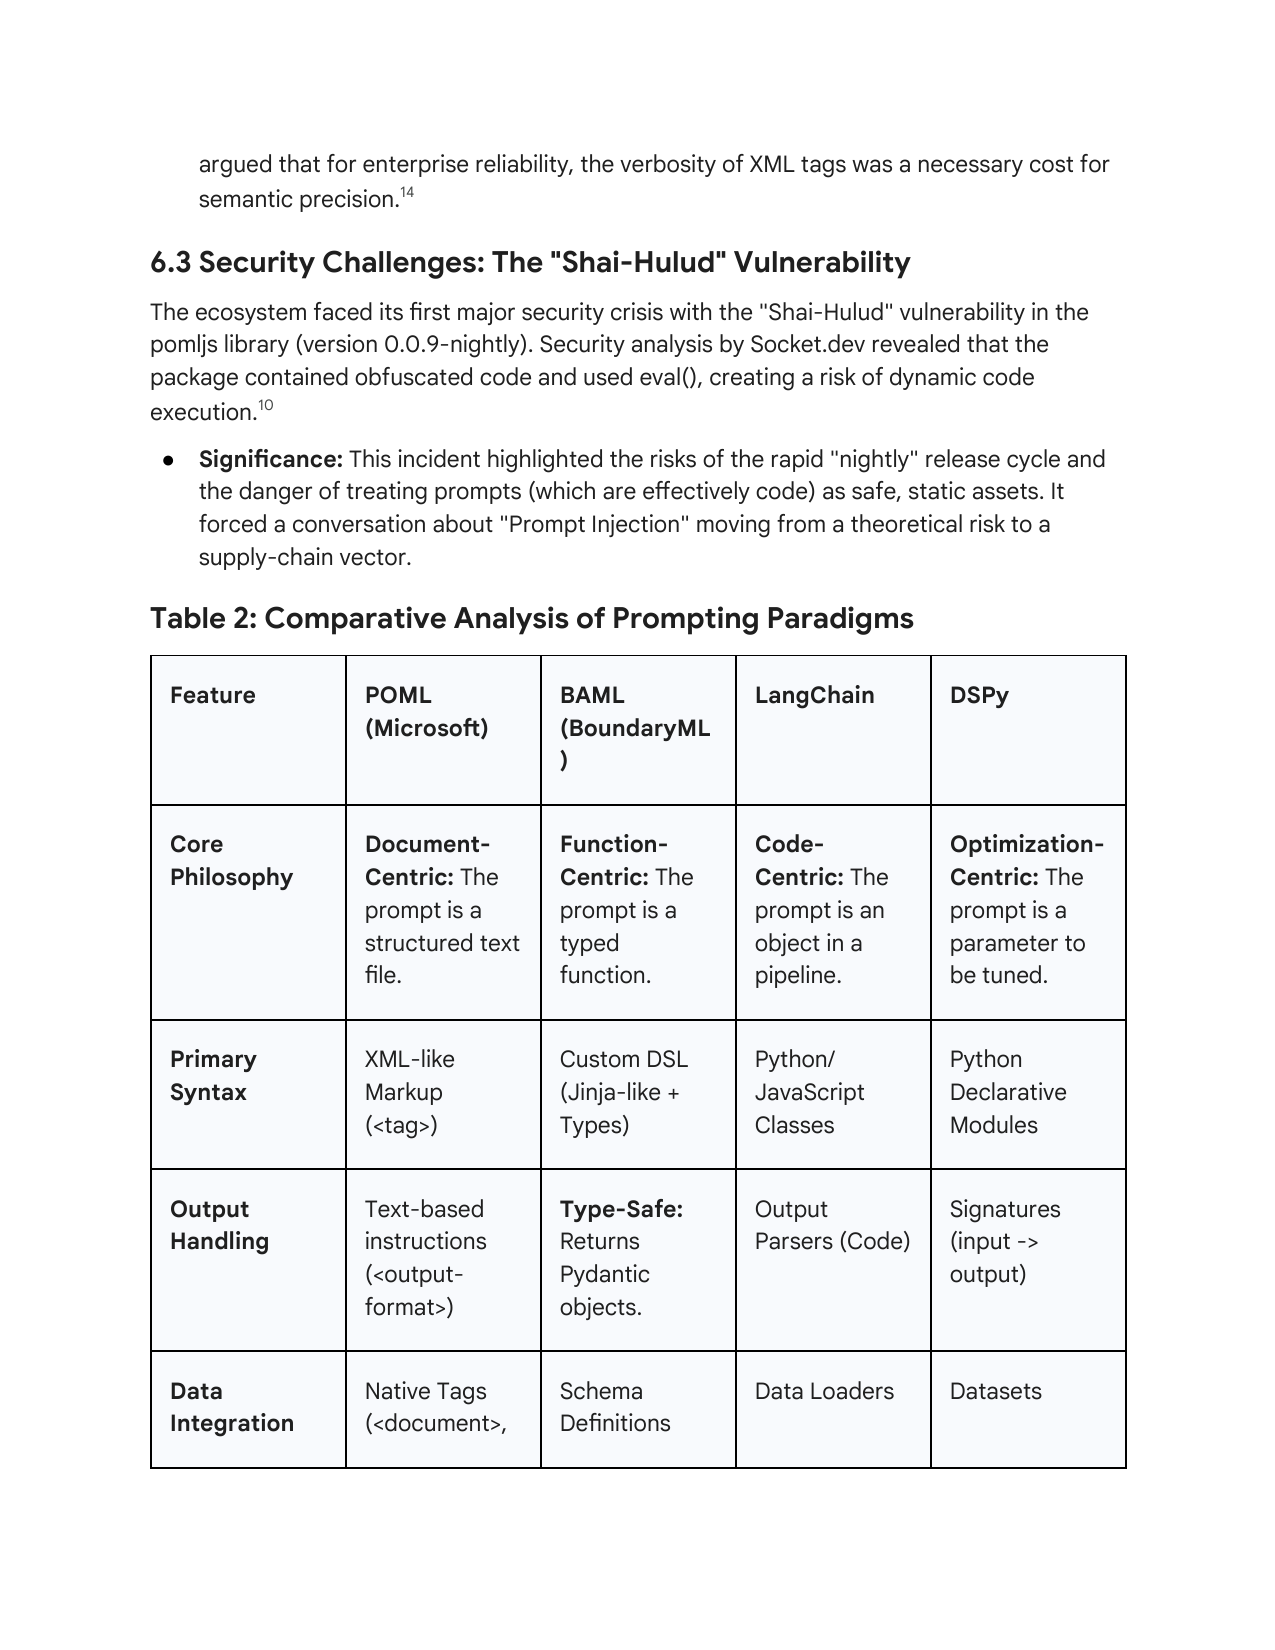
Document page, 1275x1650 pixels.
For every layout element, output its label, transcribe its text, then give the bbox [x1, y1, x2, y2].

list Significance: This incident highlighted the risks of the rapid "nightly" release cycle and the danger of treating prompts (which are effectively code) as safe, static assets. It forced a conversation about "Prompt Injection" moving from a theoretical risk to a supply-chain vector. [161, 445, 1125, 572]
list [161, 150, 1125, 214]
table_header Feature [152, 656, 345, 804]
table_cell Optimization-Centric: The prompt is a parameter to be tuned. [932, 806, 1125, 1019]
table_header POML (Microsoft) [347, 656, 540, 804]
table_cell Python Declarative Modules [932, 1021, 1125, 1168]
table_cell Signatures (input -> output) [932, 1170, 1125, 1350]
table_cell Code-Centric: The prompt is an object in a pipeline. [737, 806, 930, 1019]
table_cell Function-Centric: The prompt is a typed function. [542, 806, 735, 1019]
table_cell Type-Safe: Returns Pydantic objects. [542, 1170, 735, 1350]
subtitle Table 2: Comparative Analysis of Prompting Paradigms [150, 601, 1125, 637]
table_cell Schema Definitions [542, 1352, 735, 1467]
table_header LangChain [737, 656, 930, 804]
table_cell Core Philosophy [152, 806, 345, 1019]
table_cell Document-Centric: The prompt is a structured text file. [347, 806, 540, 1019]
table_cell Data Loaders [737, 1352, 930, 1467]
table_header BAML (BoundaryML) [542, 656, 735, 804]
table_cell Datasets [932, 1352, 1125, 1467]
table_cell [347, 1352, 540, 1467]
table_cell Primary Syntax [152, 1021, 345, 1168]
text The ecosystem faced its first major security crisis with the "Shai-Hulud" vulnerability in the pomljs library (version 0.0.9-nightly). Security analysis by Socket.dev revealed that the package contained obfuscated code and used eval(), creating a risk of dynamic code execution.10 [150, 298, 1125, 428]
table_cell Custom DSL (Jinja-like + Types) [542, 1021, 735, 1168]
table_cell Output Handling [152, 1170, 345, 1350]
table_cell Data Integration [152, 1352, 345, 1467]
table_cell Text-based instructions (<output-format>) [347, 1170, 540, 1350]
table_header DSPy [932, 656, 1125, 804]
table_cell XML-like Markup (<tag>) [347, 1021, 540, 1168]
subtitle 6.3 Security Challenges: The "Shai-Hulud" Vulnerability [150, 244, 1125, 280]
table_cell Output Parsers (Code) [737, 1170, 930, 1350]
table_cell Python/JavaScript Classes [737, 1021, 930, 1168]
